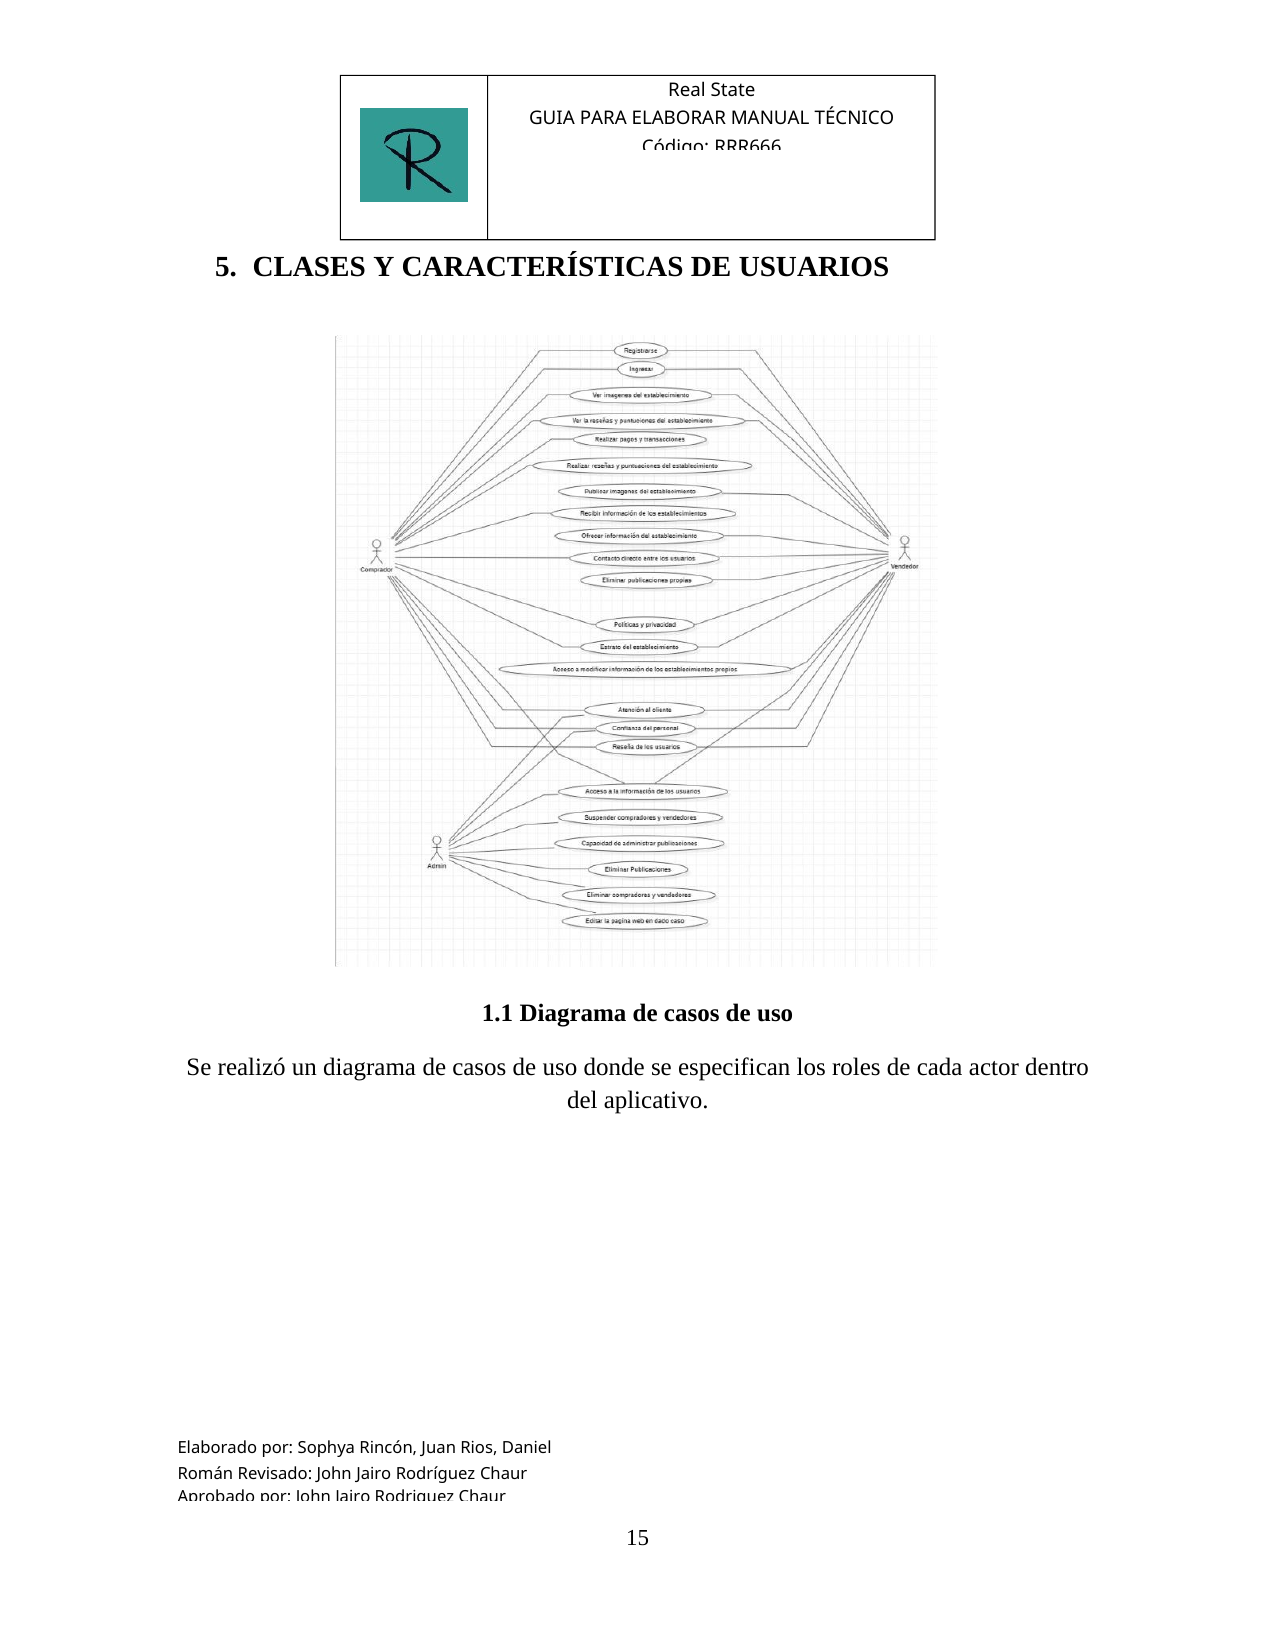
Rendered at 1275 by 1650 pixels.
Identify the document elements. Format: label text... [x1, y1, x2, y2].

text Se realizó un diagrama de casos de uso donde se especifican los roles de cada actor dentro del aplicativo. [186, 1052, 1089, 1114]
picture [335, 335, 938, 967]
subtitle CLASES Y CARACTERÍSTICAS DE USUARIOS [215, 249, 1183, 282]
picture [360, 108, 468, 202]
list Diagrama de casos de uso [482, 998, 1183, 1027]
